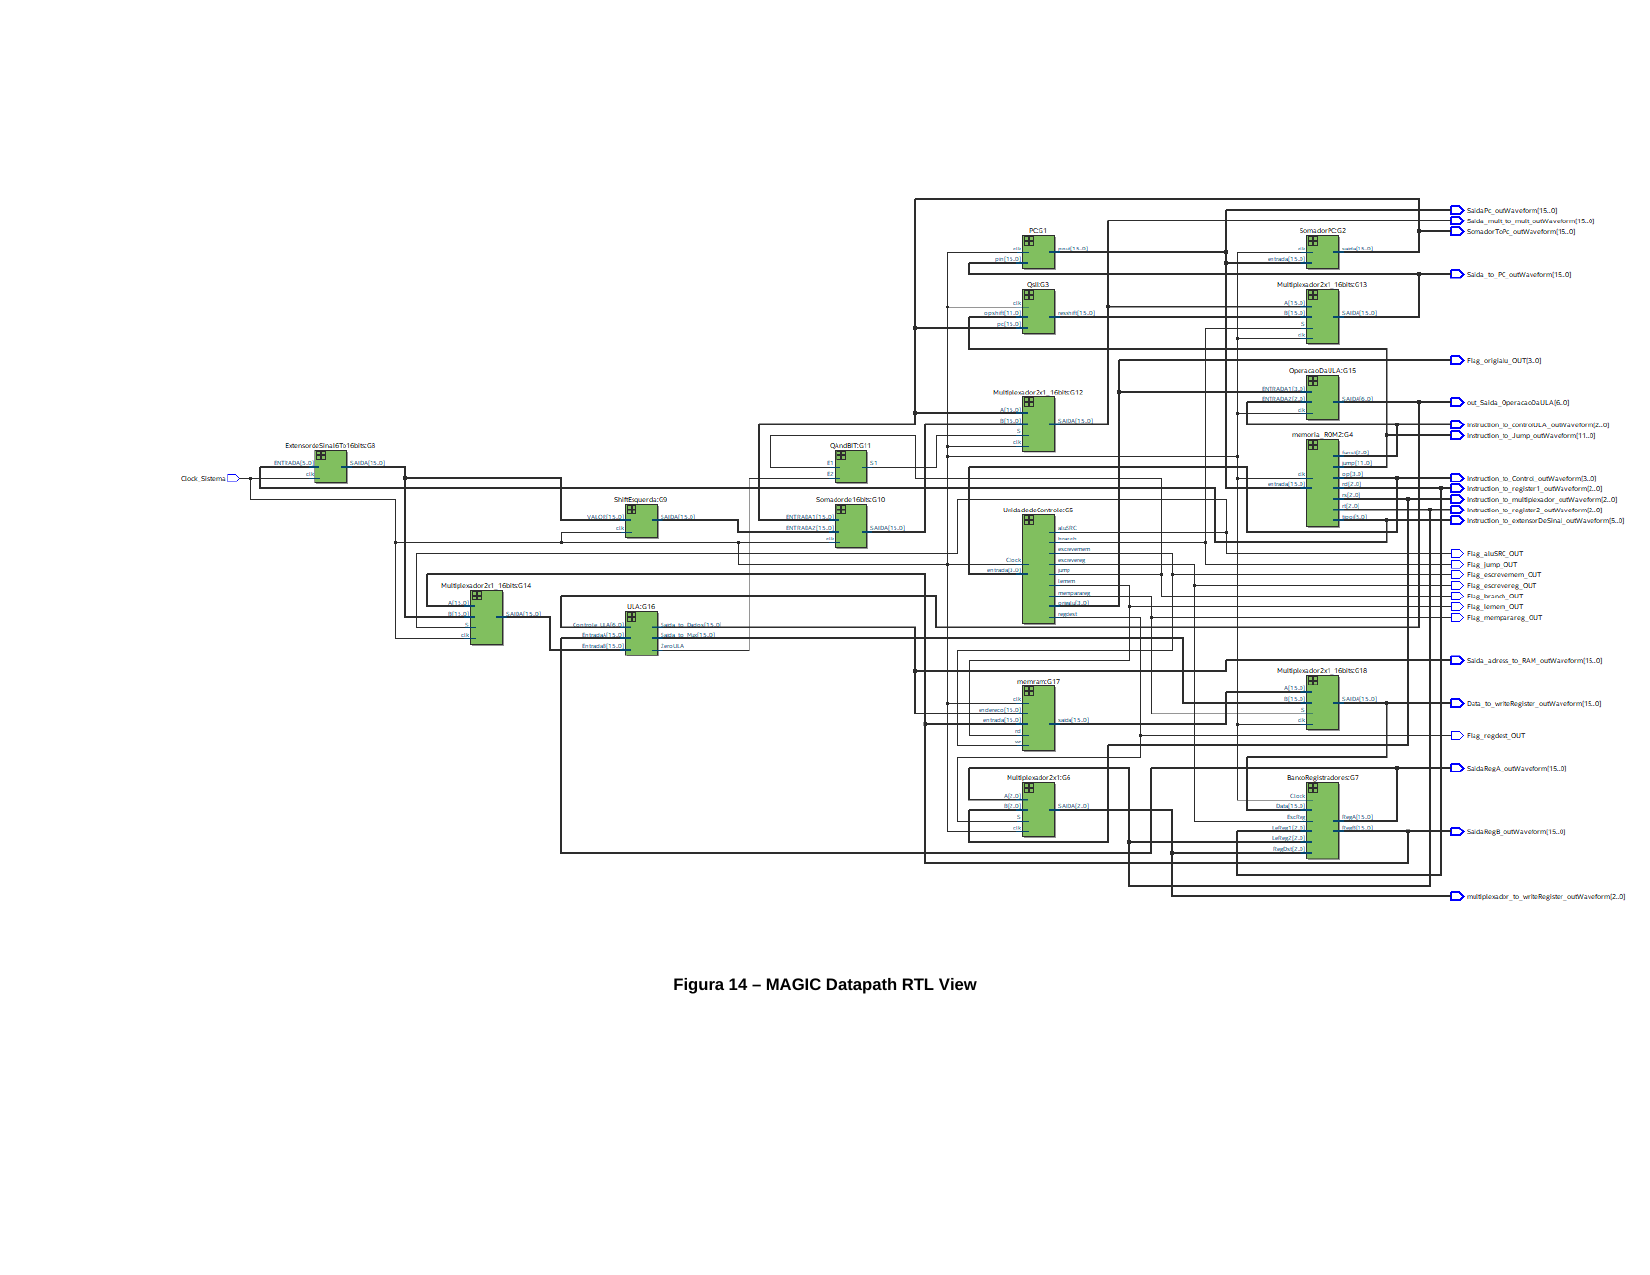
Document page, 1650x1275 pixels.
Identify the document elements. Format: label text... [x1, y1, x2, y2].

picture [177, 189, 1636, 922]
text Figura 14 – MAGIC Datapath RTL View [177, 975, 1473, 994]
